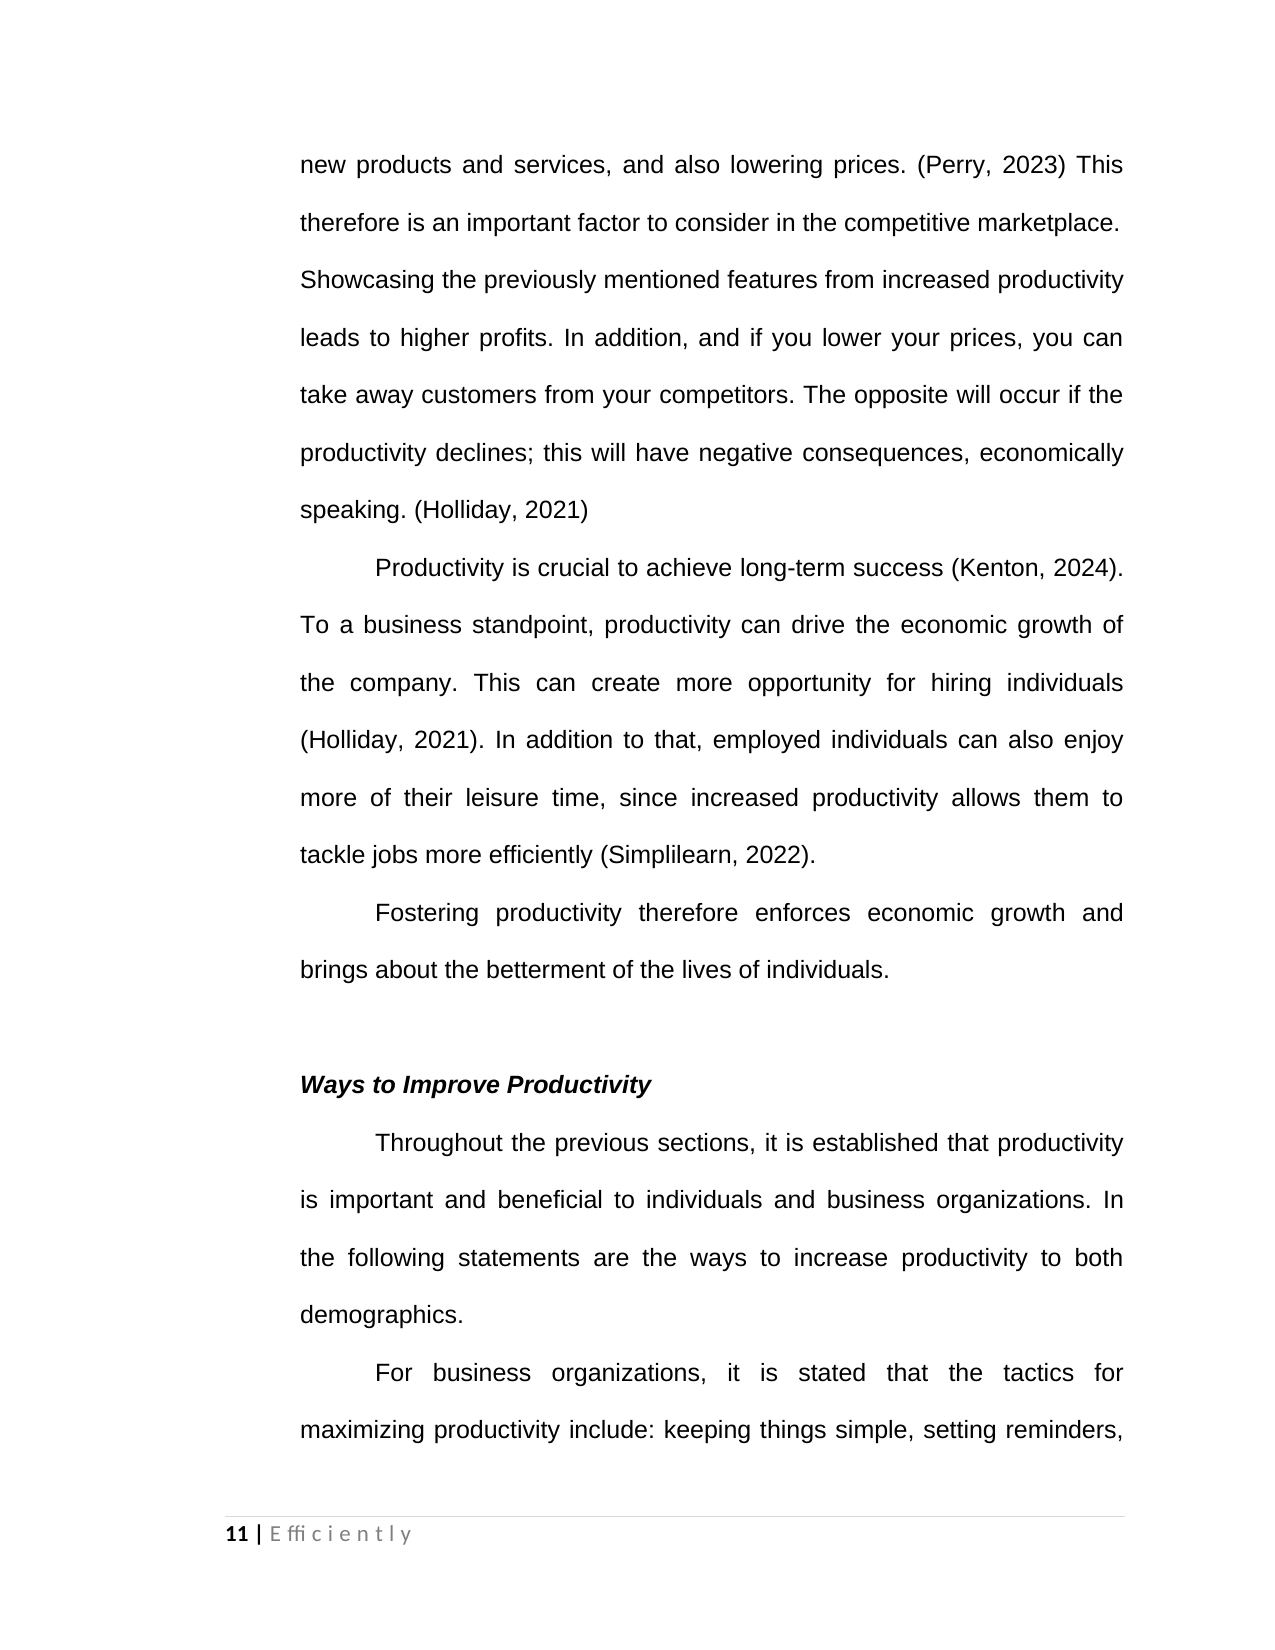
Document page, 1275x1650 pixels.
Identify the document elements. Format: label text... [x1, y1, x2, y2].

text Showcasing the previously mentioned features from increased productivity leads to higher profits. In addition, and if you lower your prices, you can take away customers from your competitors. The opposite will occur if the productivity declines; this will have negative consequences, economically speaking. (Holliday, 2021) [300, 265, 1125, 524]
text Throughout the previous sections, it is established that productivity is important and beneficial to individuals and business organizations. In the following statements are the ways to increase productivity to both demographics. [300, 1127, 1125, 1329]
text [300, 1357, 1125, 1444]
text Productivity is crucial to achieve long-term success (Kenton, 2024). To a business standpoint, productivity can drive the economic growth of the company. This can create more opportunity for hiring individuals (Holliday, 2021). In addition to that, employed individuals can also enjoy more of their leisure time, since increased productivity allows them to tackle jobs more efficiently (Simplilearn, 2022). [300, 552, 1125, 869]
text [300, 150, 1125, 236]
text Ways to Improve Productivity [225, 1070, 1125, 1099]
text Fostering productivity therefore enforces economic growth and brings about the betterment of the lives of individuals. [300, 897, 1125, 984]
